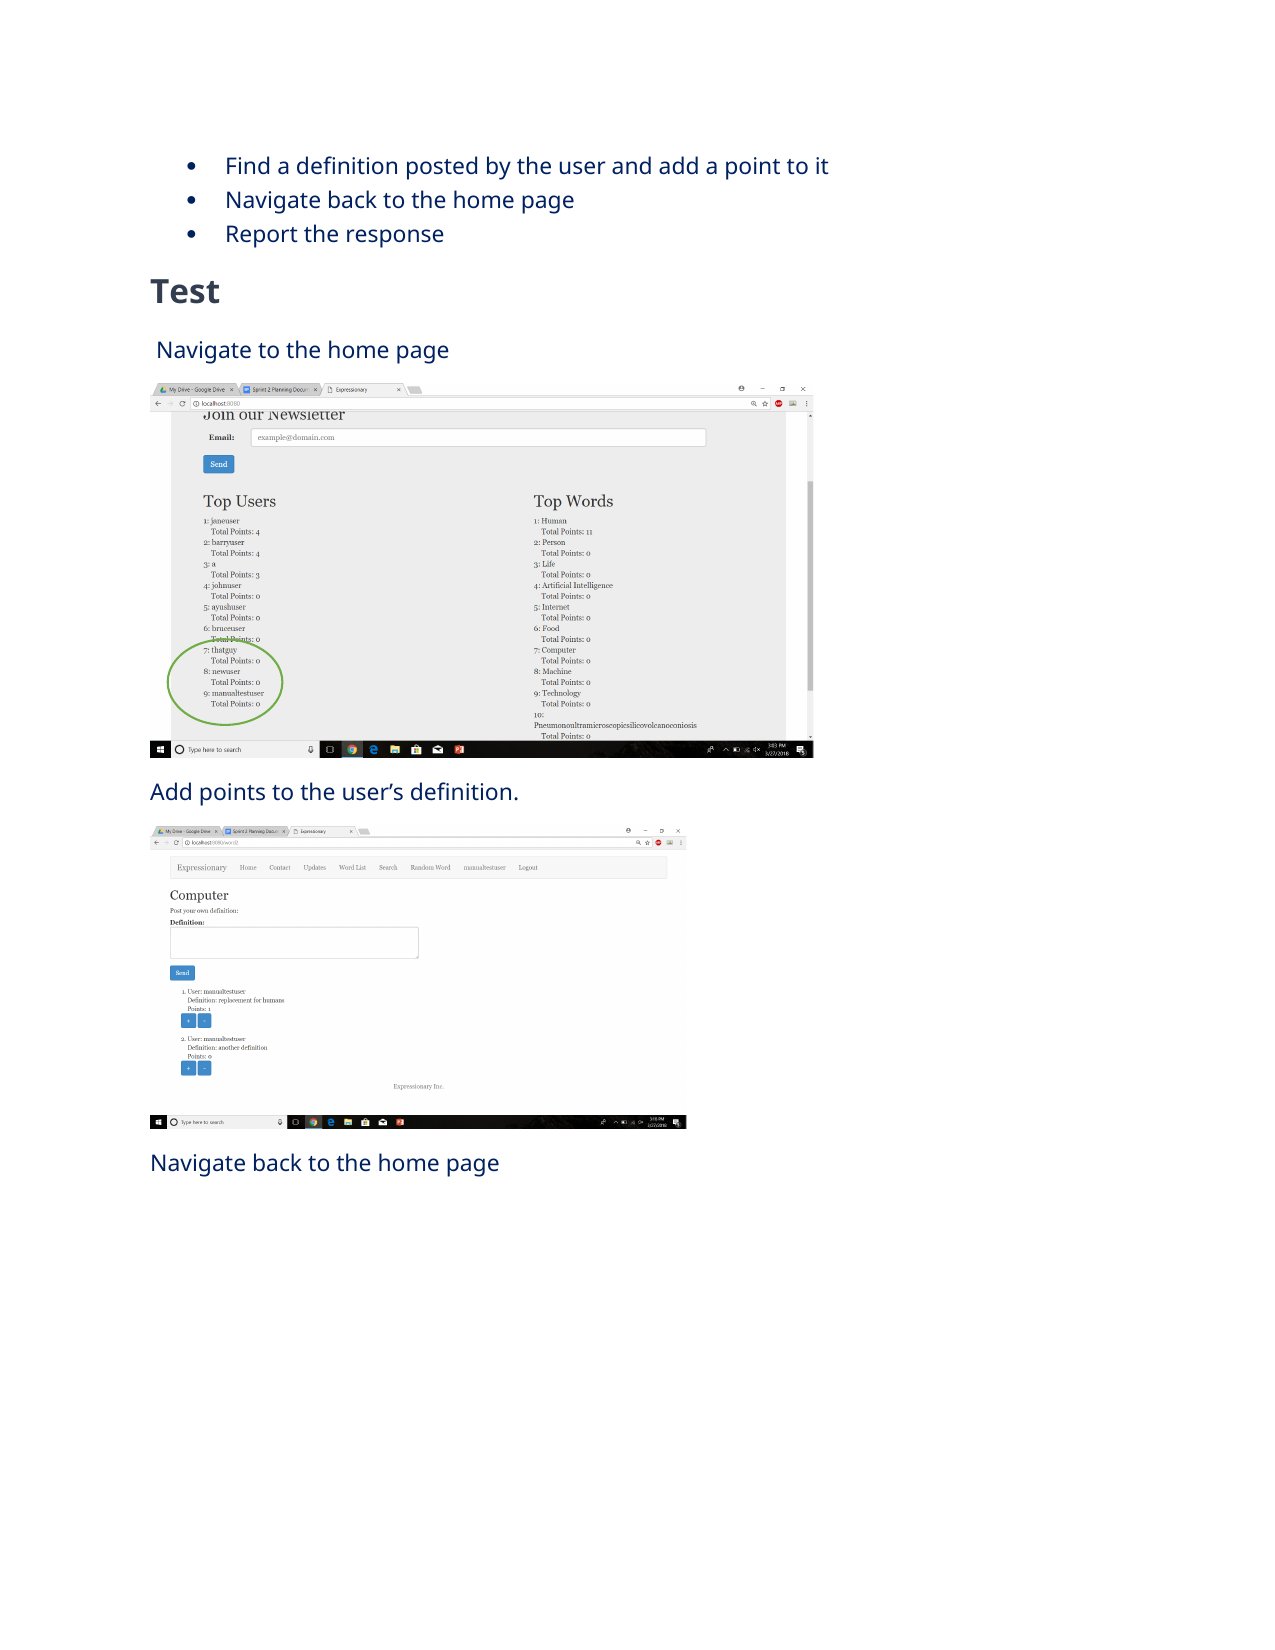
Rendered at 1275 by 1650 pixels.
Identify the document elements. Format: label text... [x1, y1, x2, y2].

list Navigate back to the home page [187, 184, 1125, 215]
picture [150, 826, 687, 1129]
text Test [150, 268, 1125, 313]
text Navigate back to the home page [150, 1147, 1125, 1178]
picture [150, 383, 814, 758]
list Find a definition posted by the user and add a point to it [187, 150, 1125, 181]
text Add points to the user’s definition. [150, 776, 1125, 807]
list Report the response [187, 217, 1125, 249]
text Navigate to the home page [150, 333, 1125, 365]
